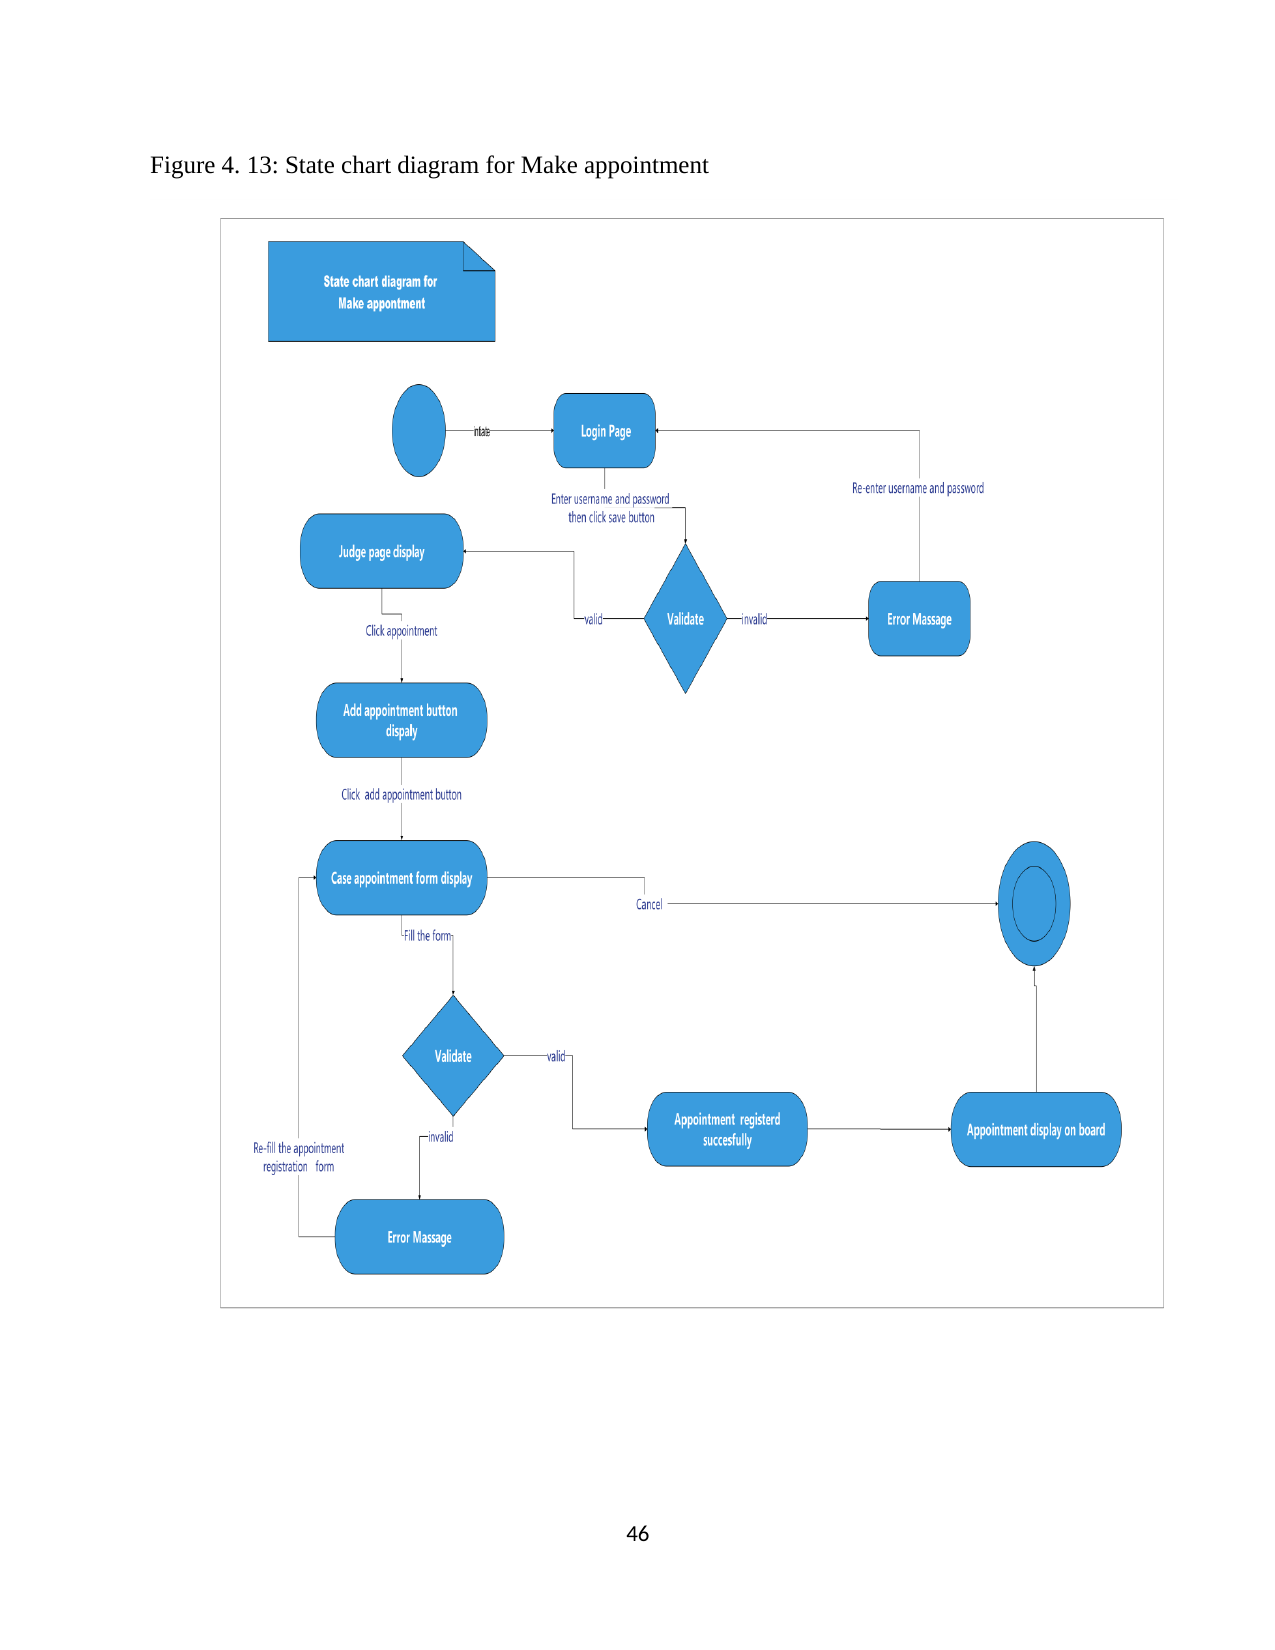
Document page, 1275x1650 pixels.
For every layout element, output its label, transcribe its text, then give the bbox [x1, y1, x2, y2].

text Figure 4. 13: State chart diagram for Make appointment [150, 150, 1125, 179]
picture [150, 199, 1179, 1363]
